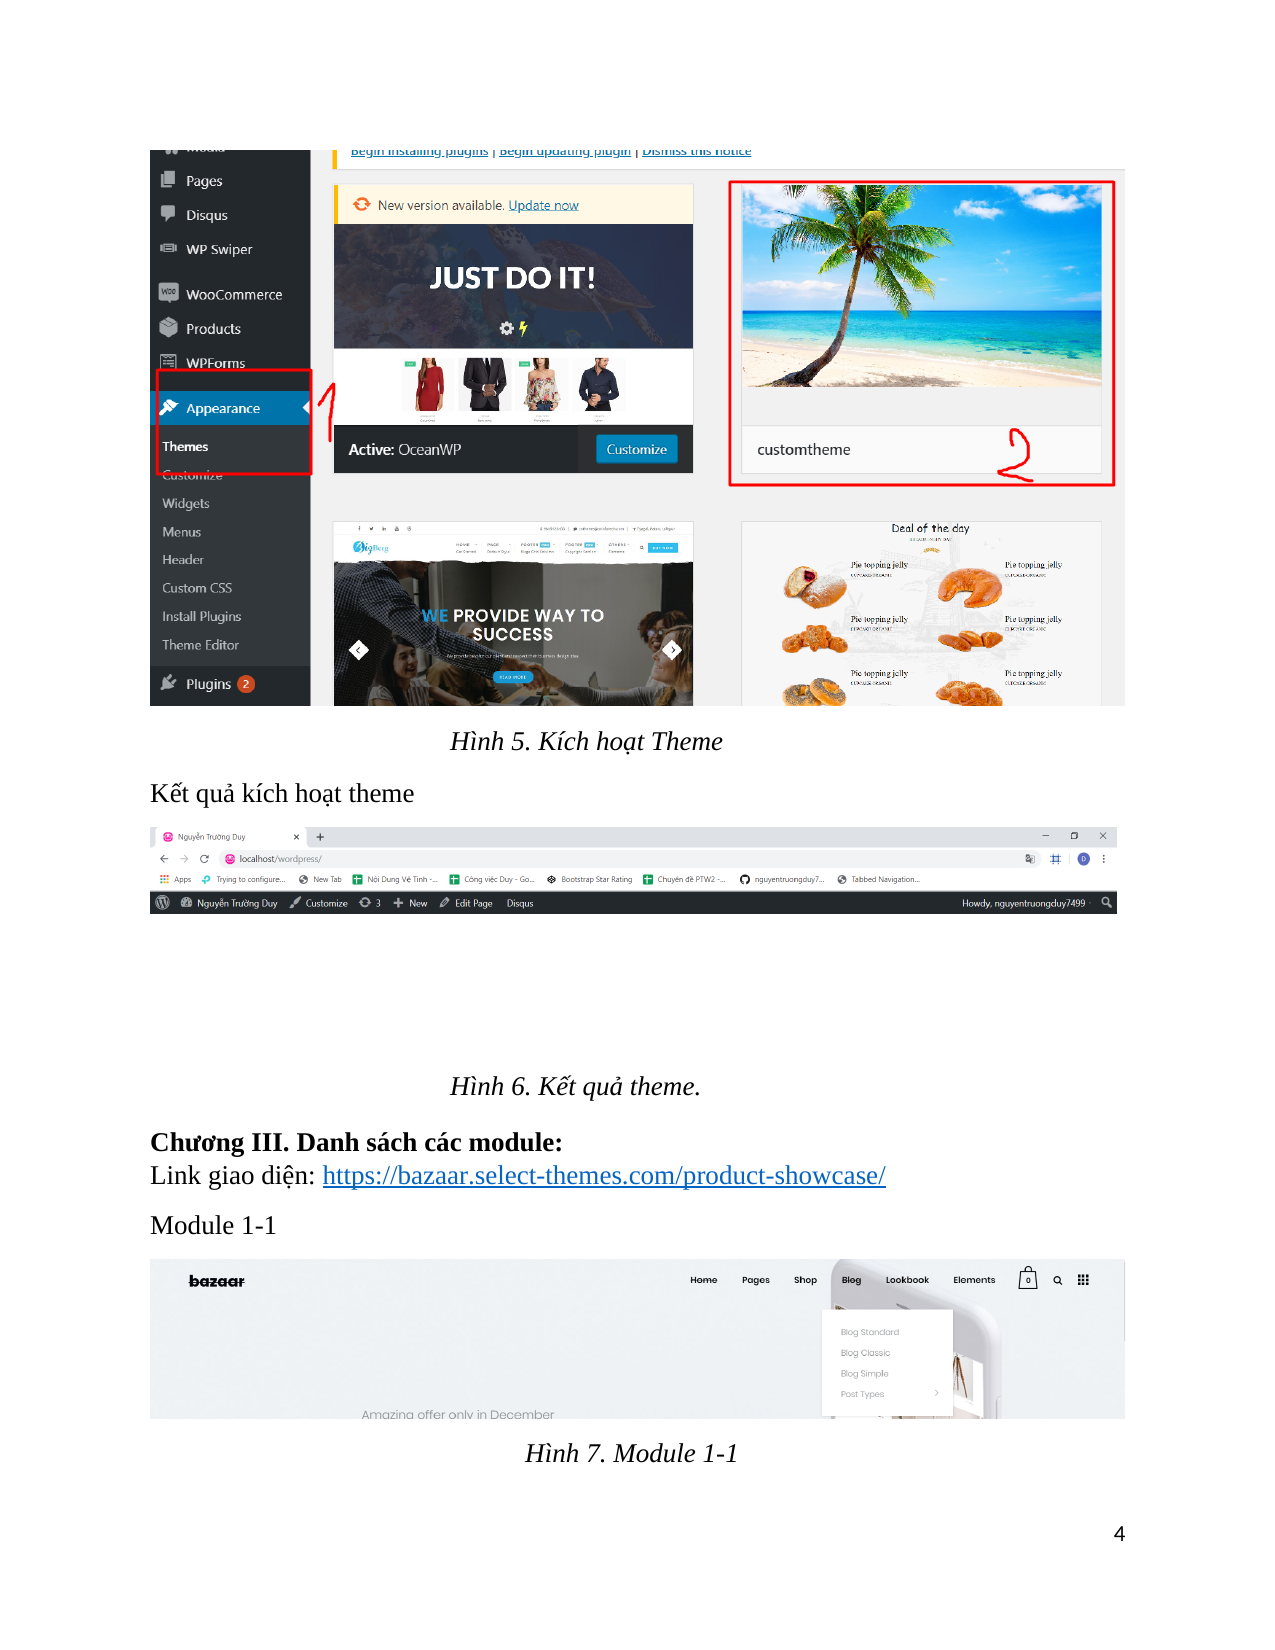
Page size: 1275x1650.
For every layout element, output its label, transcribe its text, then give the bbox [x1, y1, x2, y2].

picture [426, 150, 434, 155]
subtitle Chương III. Danh sách các module: [150, 1126, 1125, 1157]
picture [706, 150, 715, 155]
picture [684, 150, 700, 155]
text Link giao diện: https://bazaar.select-themes.com/product-showcase/ [150, 1159, 1125, 1190]
picture [150, 1259, 1125, 1419]
picture [150, 827, 1117, 1051]
text Hình 6. Kết quả theme. [375, 1069, 1125, 1101]
text Kết quả kích hoạt theme [150, 777, 1125, 808]
picture [391, 150, 405, 155]
picture [373, 150, 388, 155]
picture [150, 150, 1125, 706]
text Hình 7. Module 1-1 [450, 1437, 1125, 1468]
text Module 1-1 [150, 1209, 1125, 1241]
text Hình 5. Kích hoạt Theme [375, 725, 1125, 756]
